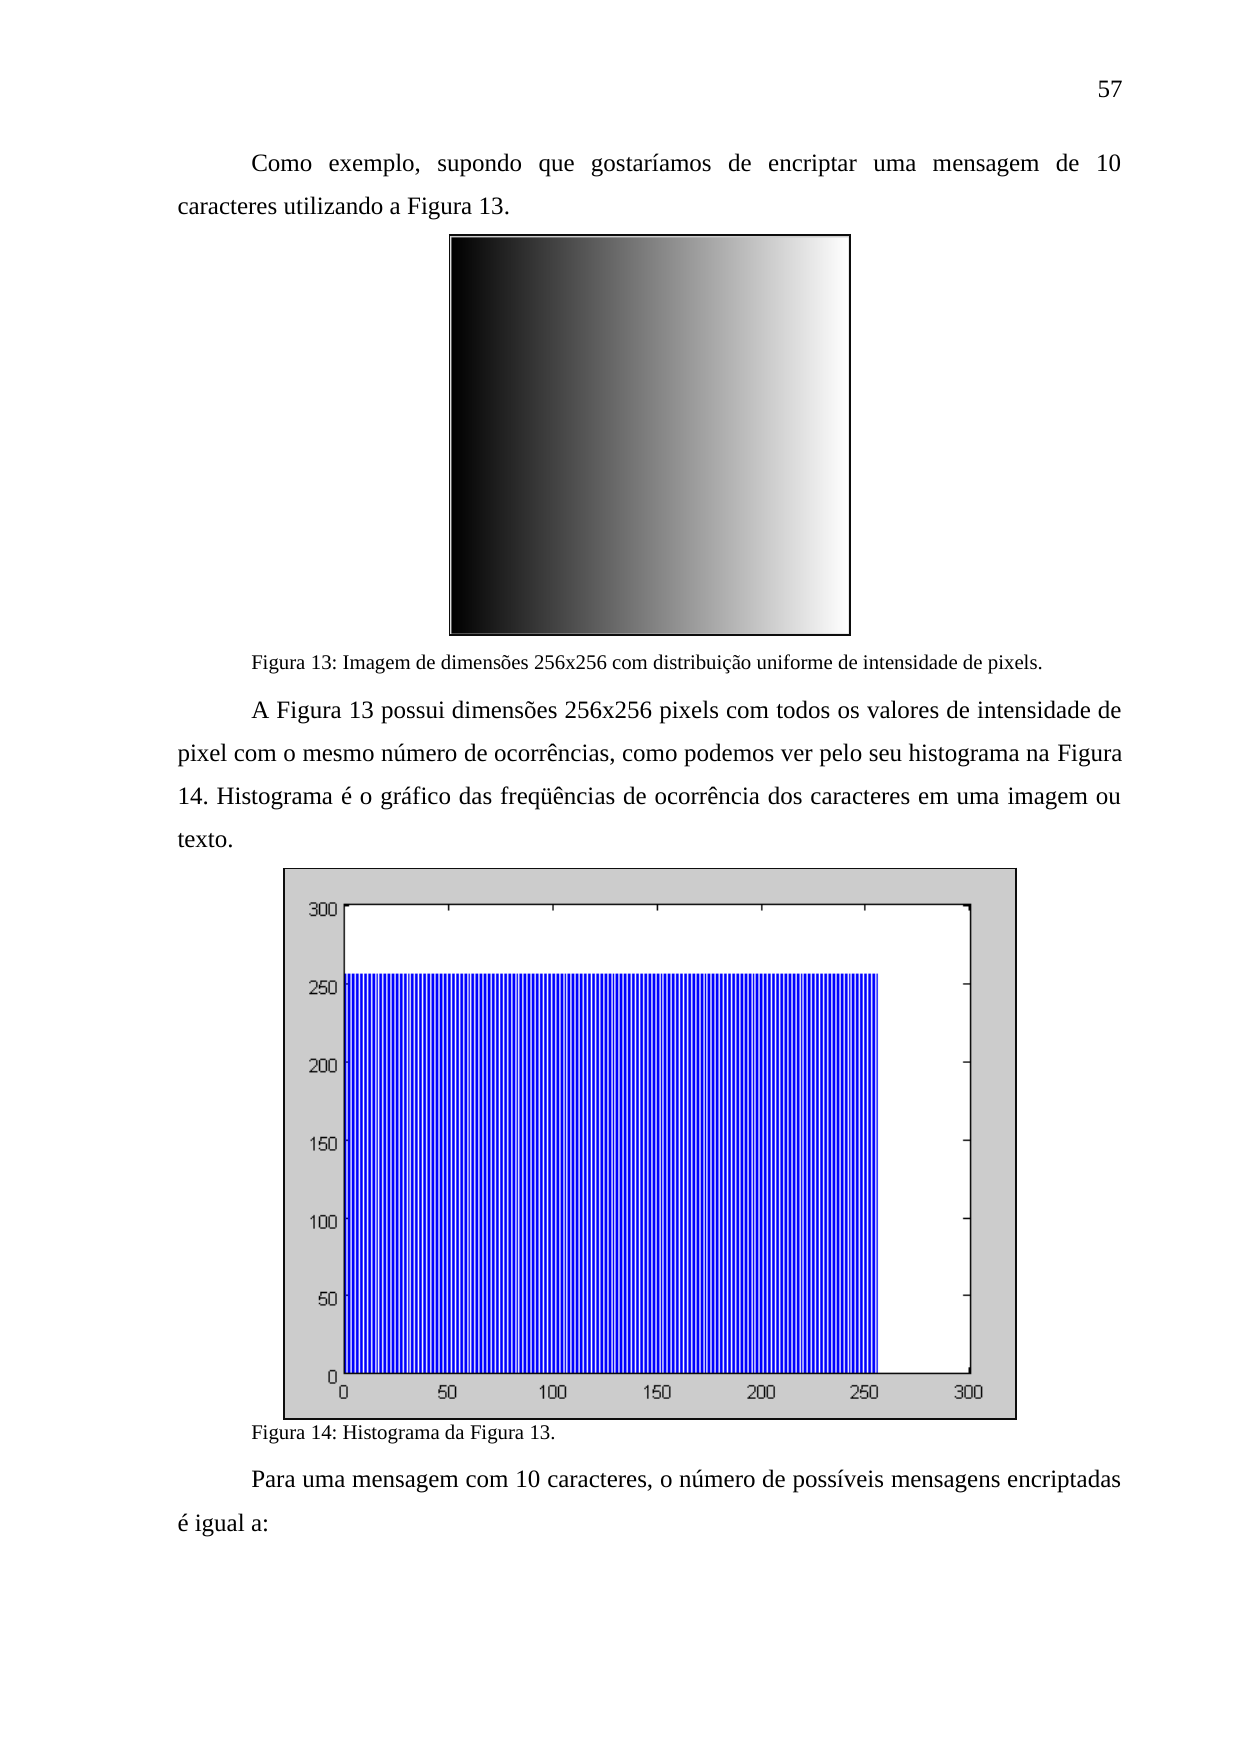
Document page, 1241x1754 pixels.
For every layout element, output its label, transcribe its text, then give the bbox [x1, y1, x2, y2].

picture [450, 236, 849, 634]
text Para uma mensagem com 10 caracteres, o número de possíveis mensagens encriptadas é igual a: [177, 1464, 1122, 1536]
picture [285, 869, 1015, 1418]
